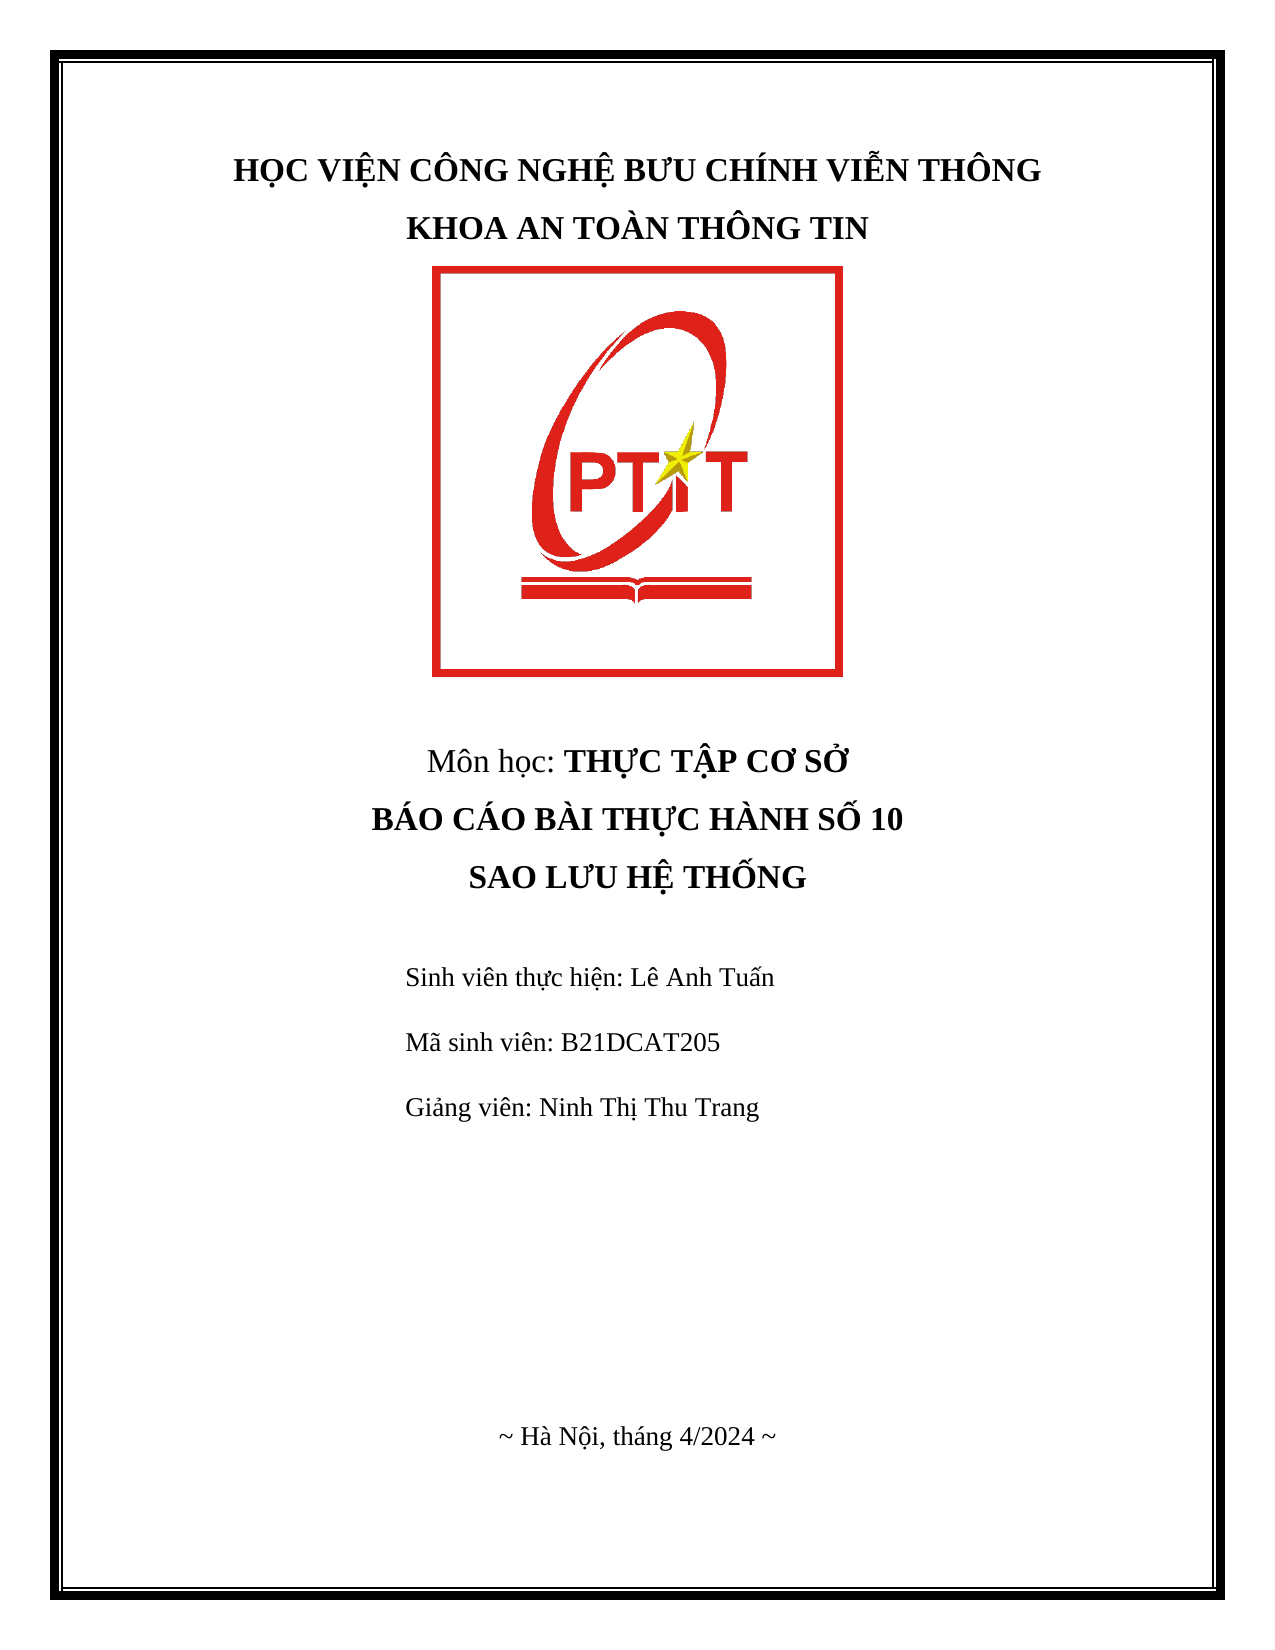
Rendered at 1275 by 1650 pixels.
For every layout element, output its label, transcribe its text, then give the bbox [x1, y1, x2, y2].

table_cell Giảng viên: Ninh Thị Thu Trang [394, 1074, 881, 1139]
picture [432, 266, 843, 677]
text ~ Hà Nội, tháng 4/2024 ~ [150, 1420, 1125, 1451]
table_header Sinh viên thực hiện: Lê Anh Tuấn [394, 944, 881, 1009]
text HỌC VIỆN CÔNG NGHỆ BƯU CHÍNH VIỄN THÔNG [150, 150, 1125, 188]
table_cell Mã sinh viên: B21DCAT205 [394, 1009, 881, 1074]
text SAO LƯU HỆ THỐNG [150, 857, 1125, 925]
text BÁO CÁO BÀI THỰC HÀNH SỐ 10 [150, 799, 1125, 837]
text KHOA AN TOÀN THÔNG TIN [150, 208, 1125, 246]
text Môn học: THỰC TẬP CƠ SỞ [150, 741, 1125, 779]
